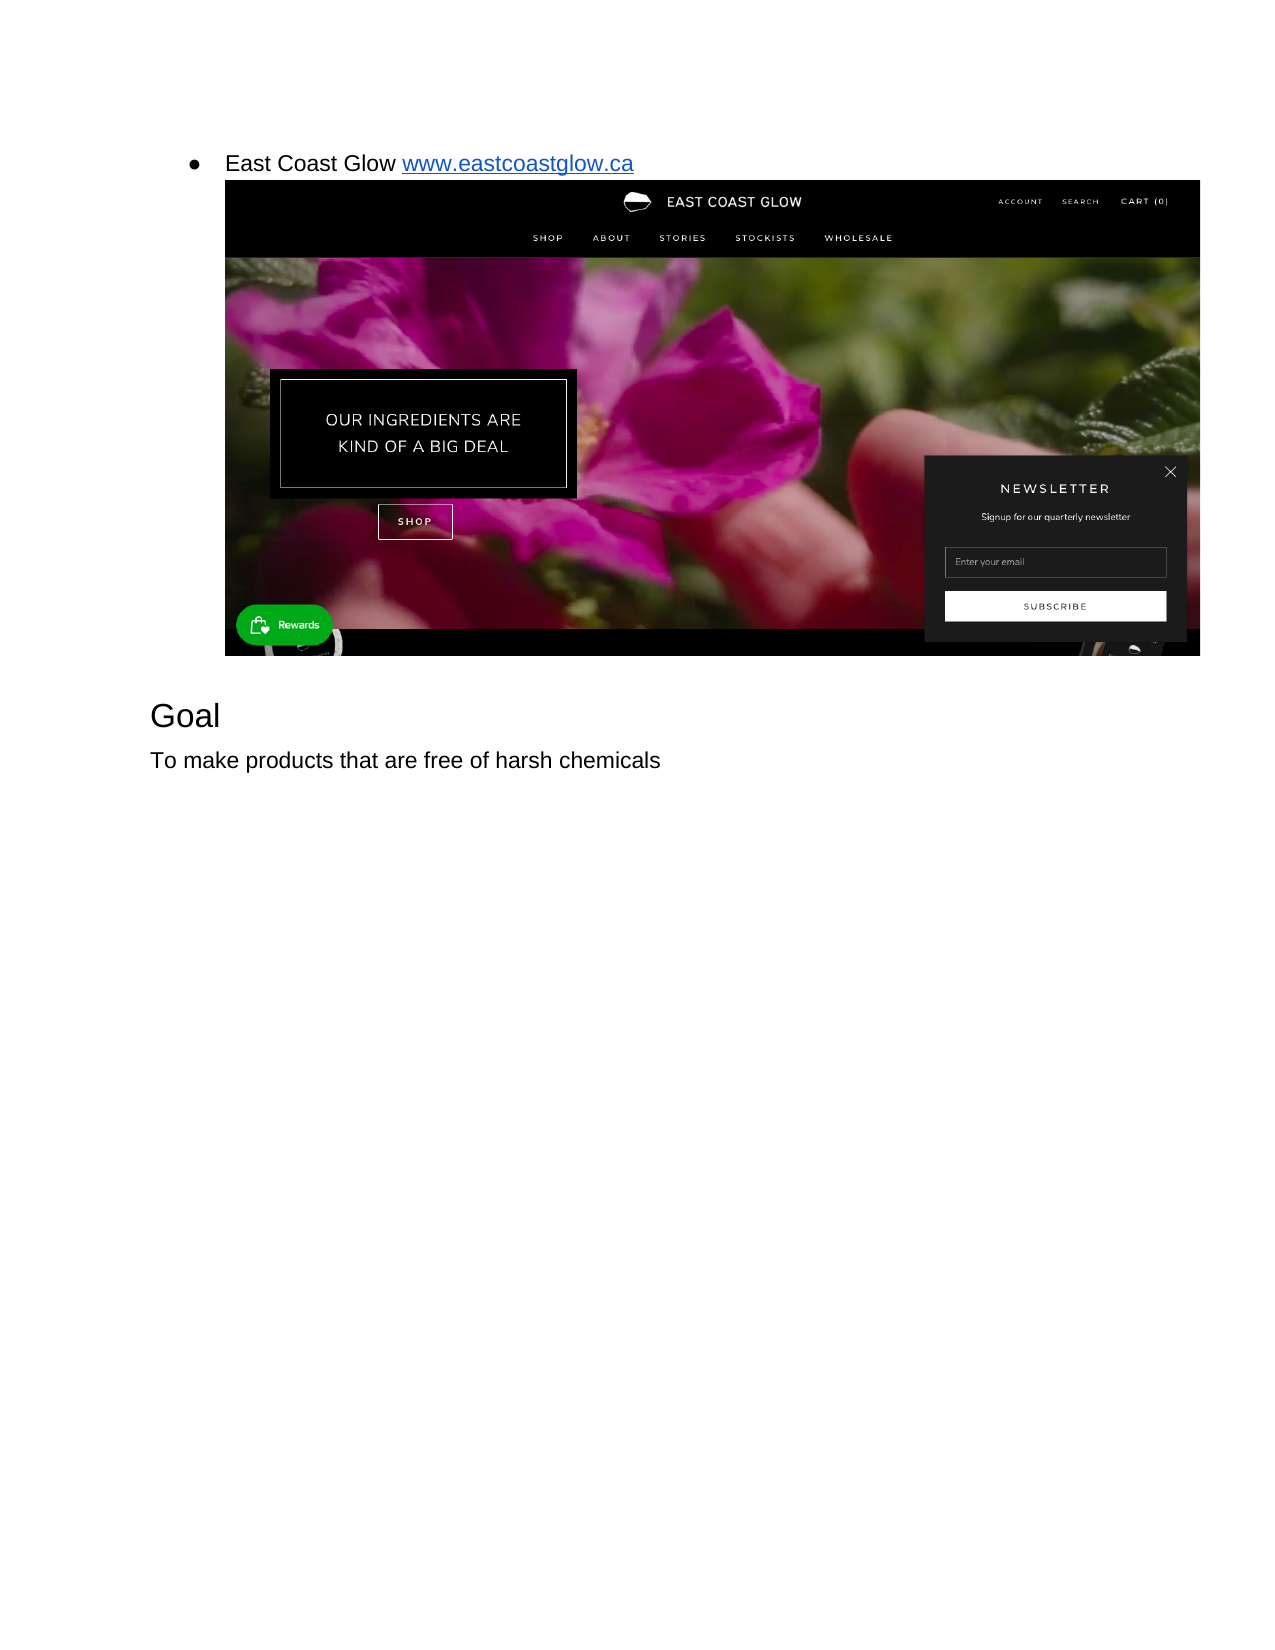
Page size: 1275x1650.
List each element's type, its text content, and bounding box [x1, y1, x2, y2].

subtitle Goal [150, 697, 1125, 735]
picture [225, 180, 1200, 656]
text To make products that are free of harsh chemicals [150, 747, 1125, 774]
